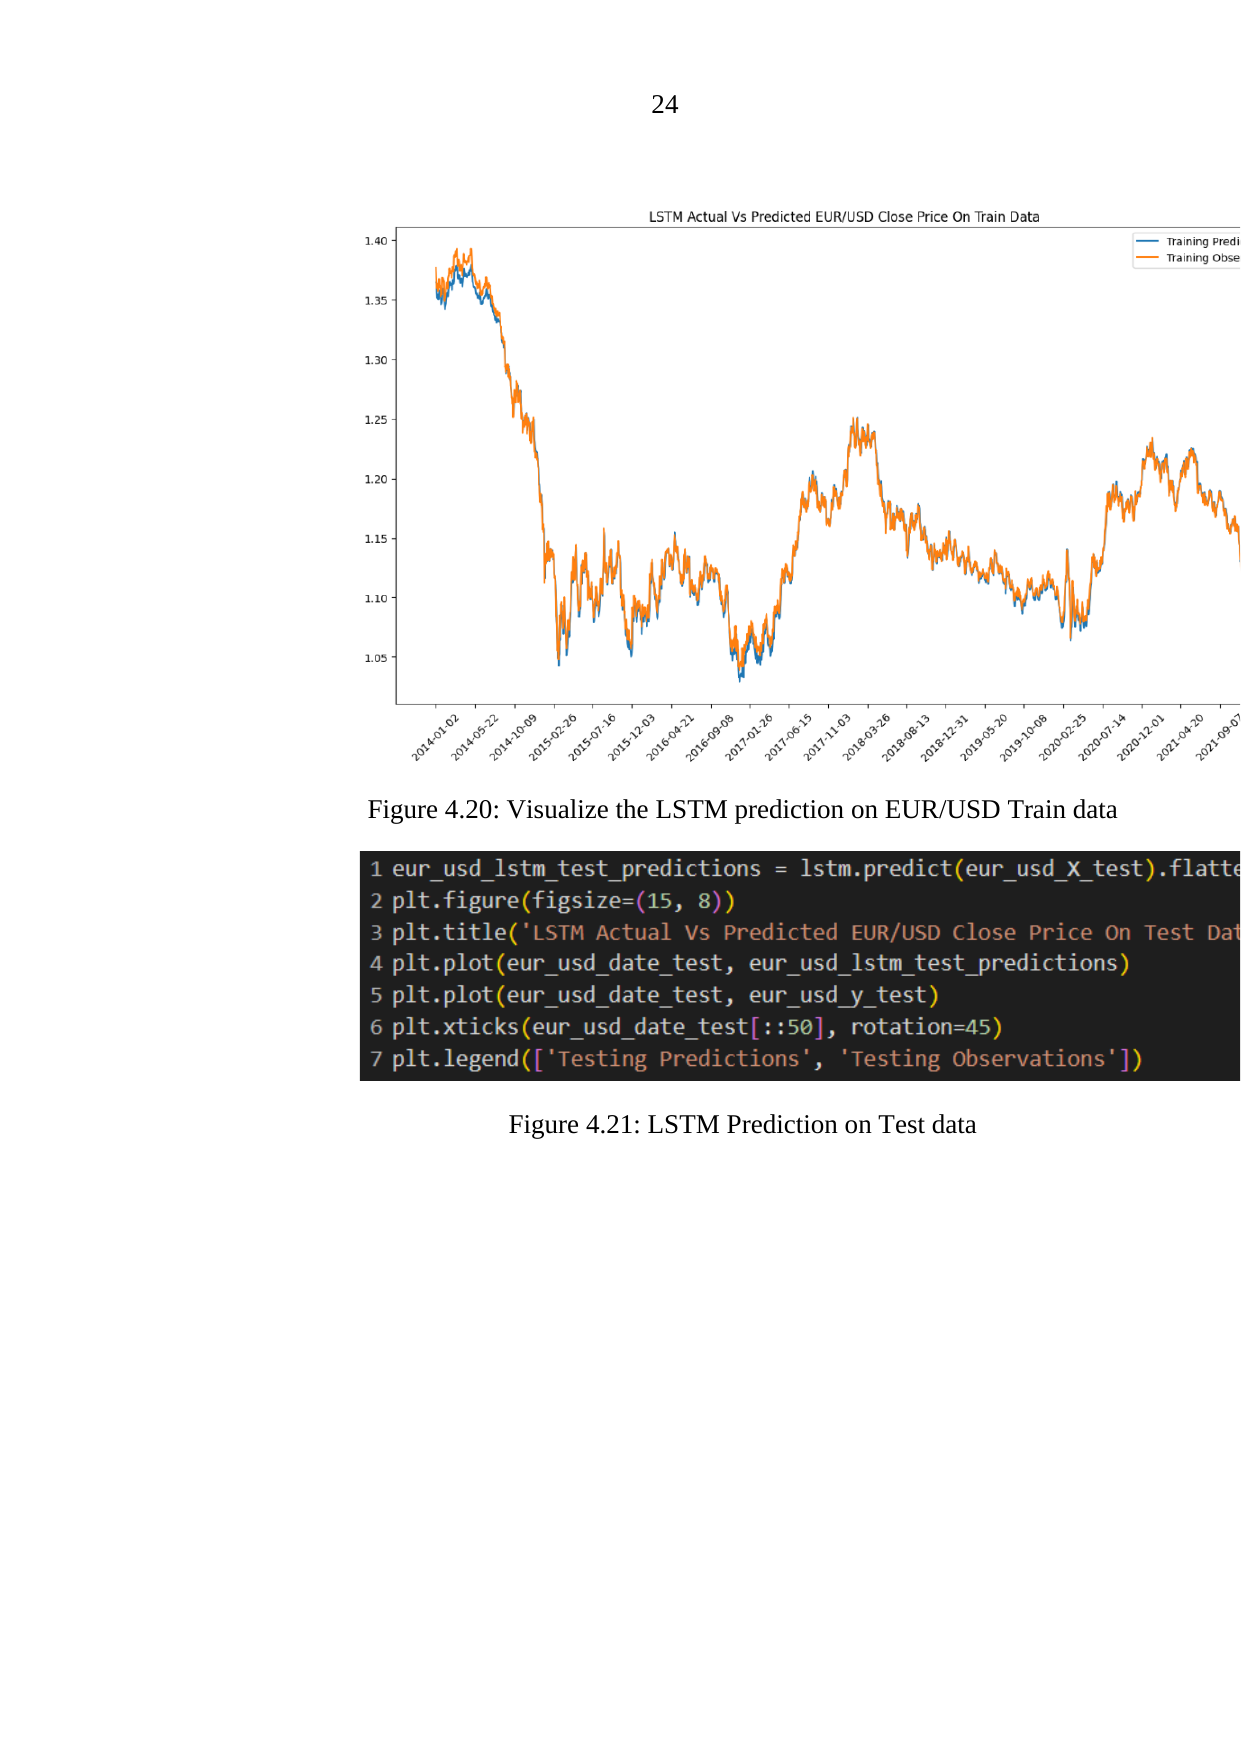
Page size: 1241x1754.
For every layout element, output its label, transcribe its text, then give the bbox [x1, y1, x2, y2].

text Figure 4.20: Visualize the LSTM prediction on EUR/USD Train data [360, 793, 1125, 824]
picture [359, 207, 1241, 765]
text Figure 4.21: LSTM Prediction on Test data [360, 1109, 1125, 1140]
picture [359, 851, 1241, 1081]
